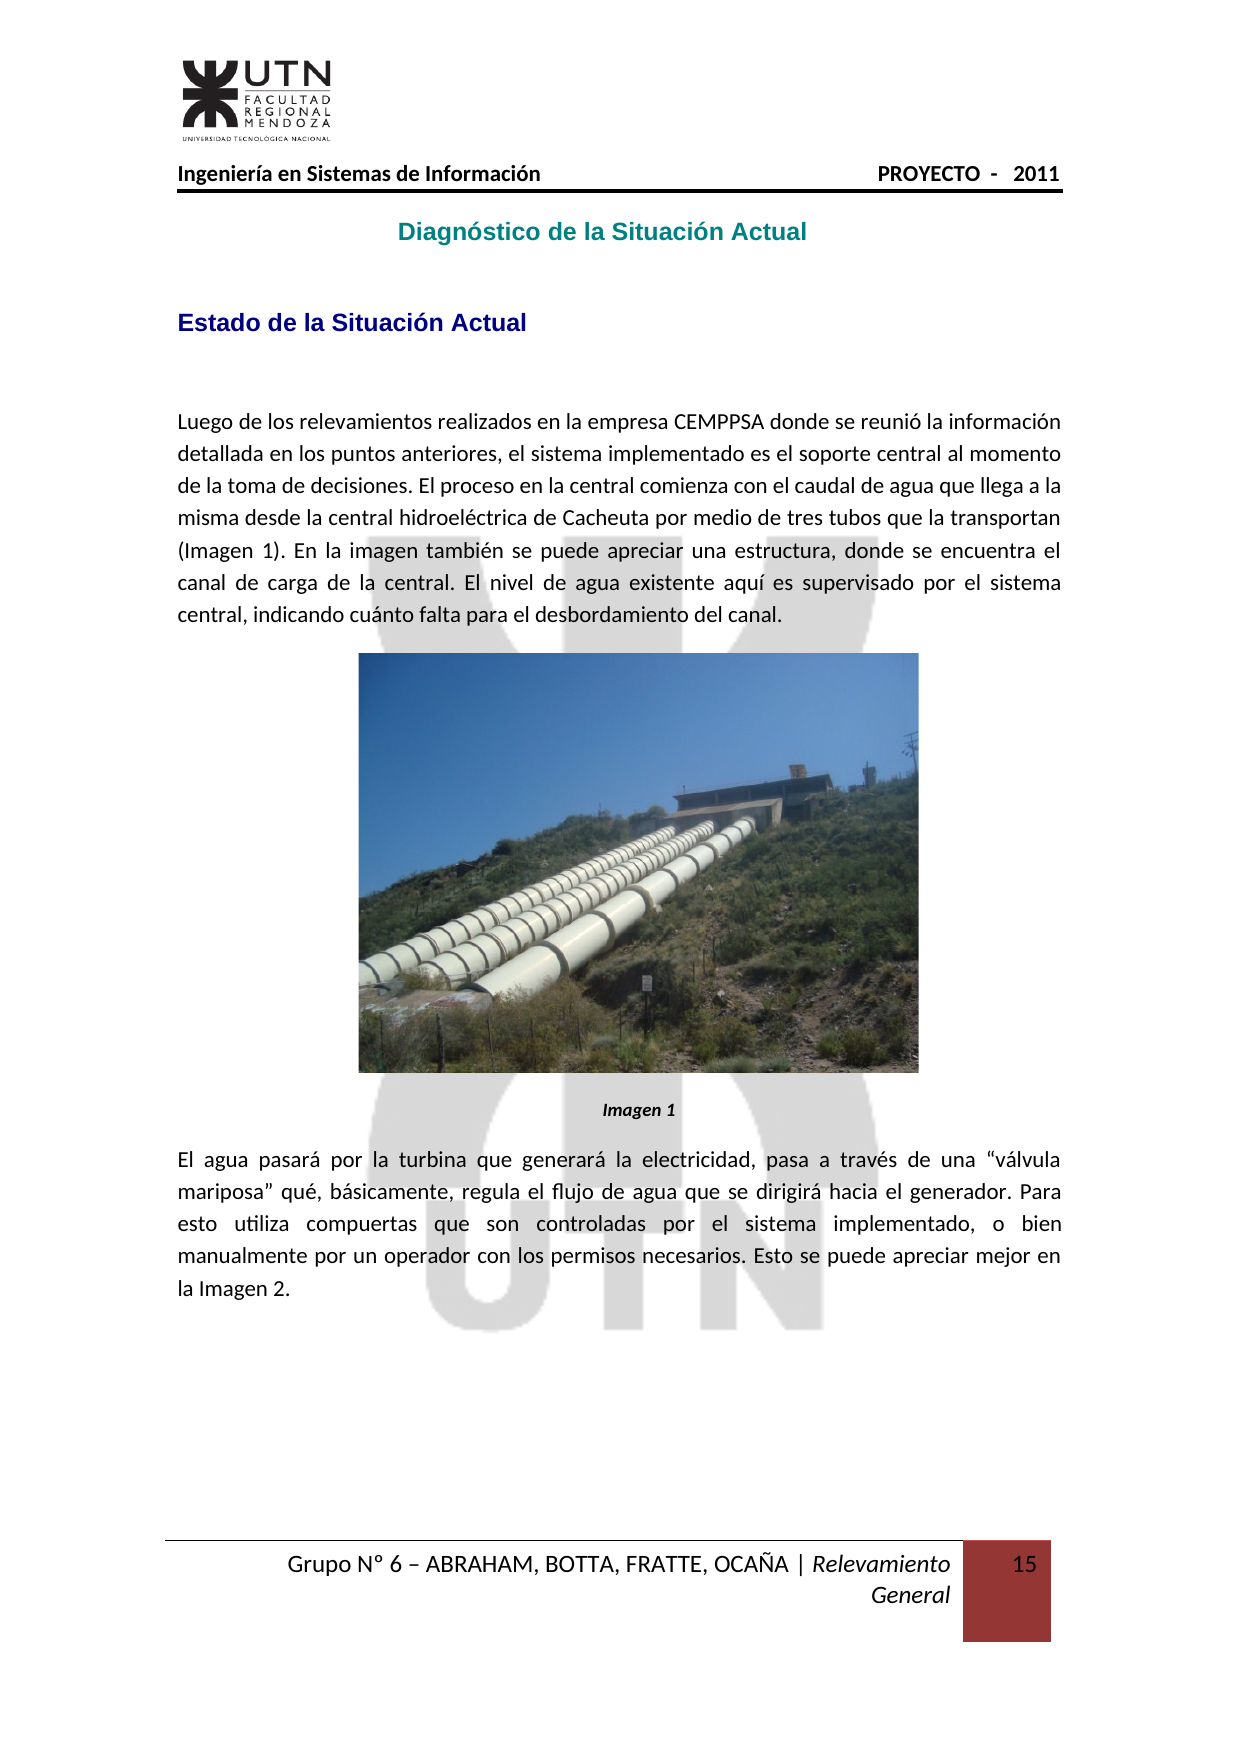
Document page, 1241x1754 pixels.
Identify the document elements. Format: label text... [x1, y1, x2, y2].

text Imagen 1 [177, 1098, 1063, 1121]
picture [358, 653, 919, 1073]
subtitle Estado de la Situación Actual [177, 308, 1028, 337]
subtitle Diagnóstico de la Situación Actual [177, 217, 1028, 246]
picture [177, 59, 334, 147]
text El agua pasará por la turbina que generará la electricidad, pasa a través de una “válvula mariposa” qué, básicamente, regula el flujo de agua que se dirigirá hacia el generador. Para esto utiliza compuertas que son controladas por el sistema implementado, o bien manualmente por un operador con los permisos necesarios. Esto se puede apreciar mejor en la Imagen 2. [177, 1145, 1063, 1302]
text Luego de los relevamientos realizados en la empresa CEMPPSA donde se reunió la información detallada en los puntos anteriores, el sistema implementado es el soporte central al momento de la toma de decisiones. El proceso en la central comienza con el caudal de agua que llega a la misma desde la central hidroeléctrica de Cacheuta por medio de tres tubos que la transportan (Imagen 1). En la imagen también se puede apreciar una estructura, donde se encuentra el canal de carga de la central. El nivel de agua existente aquí es supervisado por el sistema central, indicando cuánto falta para el desbordamiento del canal. [177, 407, 1063, 628]
